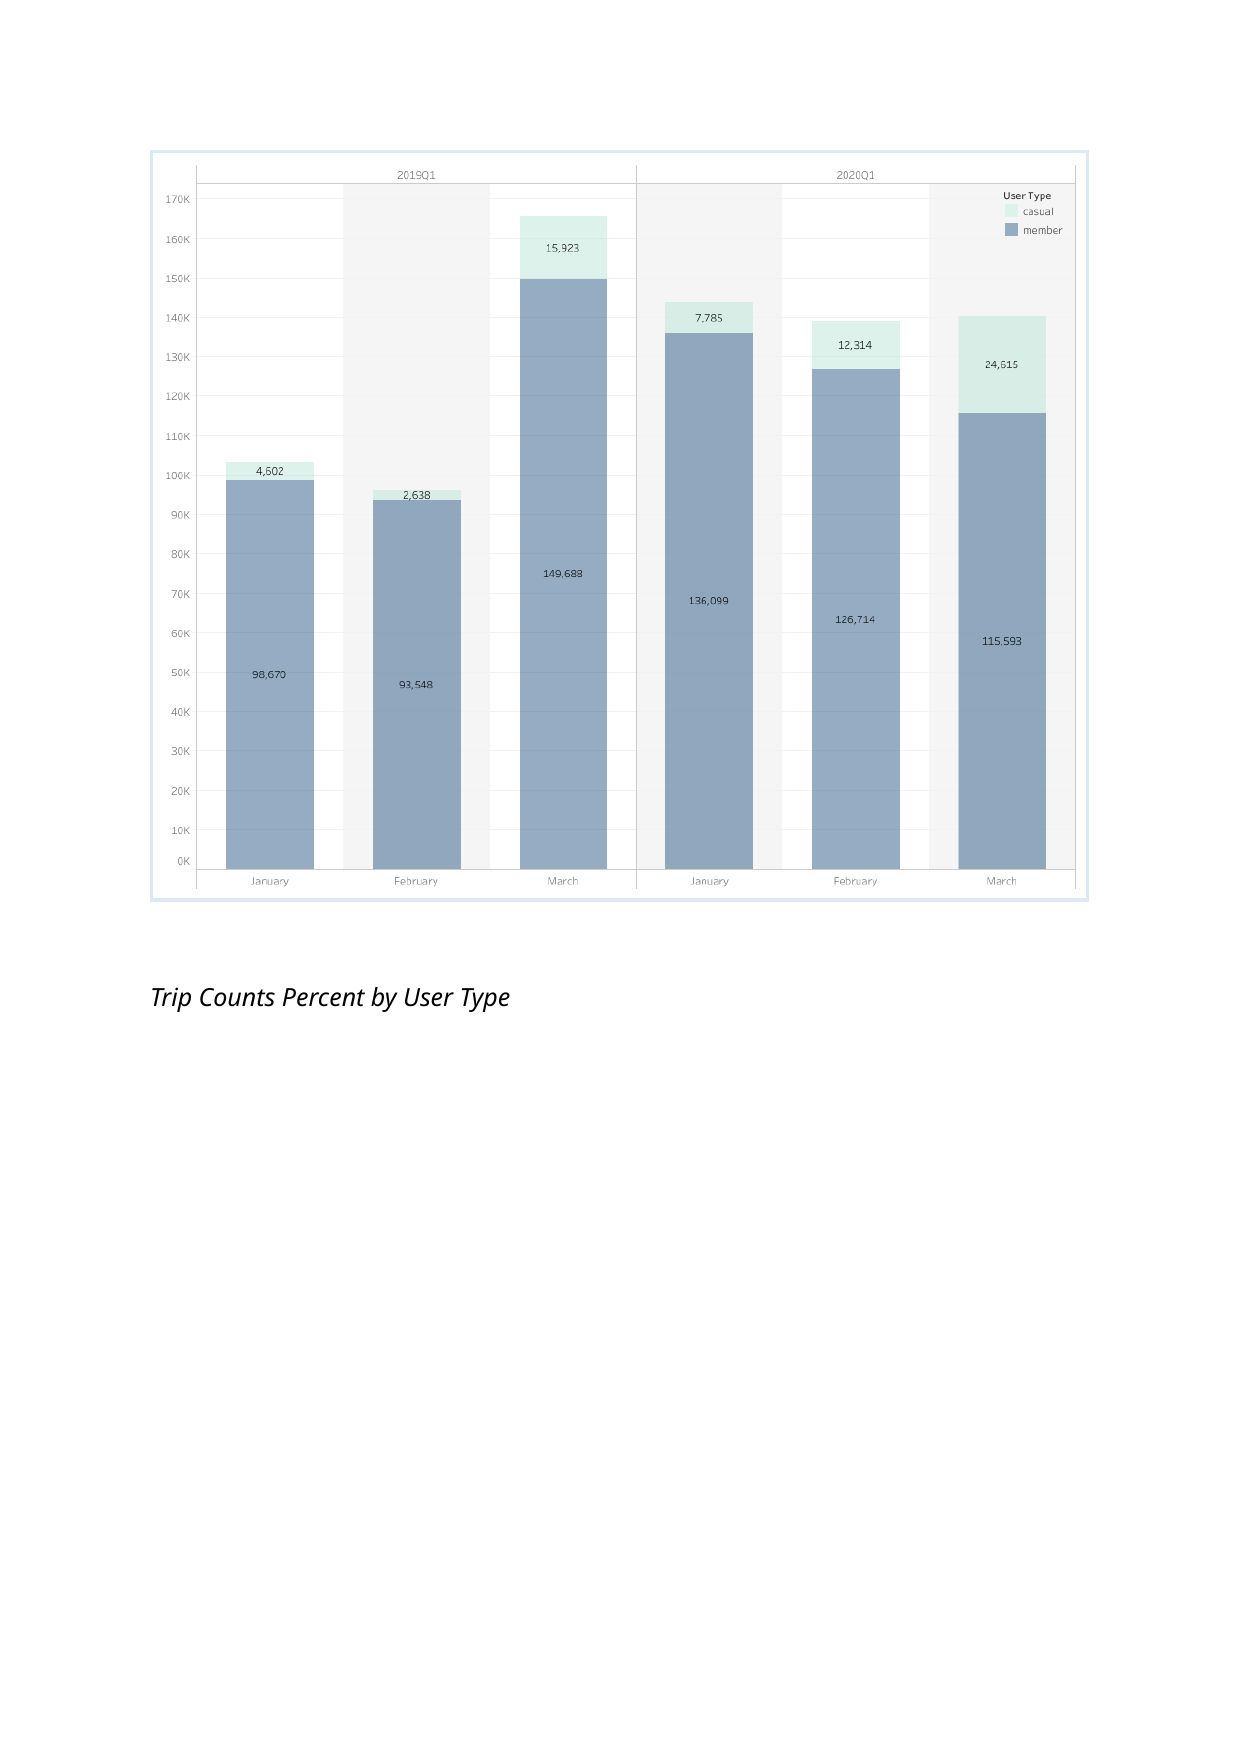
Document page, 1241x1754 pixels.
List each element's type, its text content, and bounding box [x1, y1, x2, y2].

text Trip Counts Percent by User Type [150, 979, 1090, 1013]
picture [153, 153, 1086, 898]
